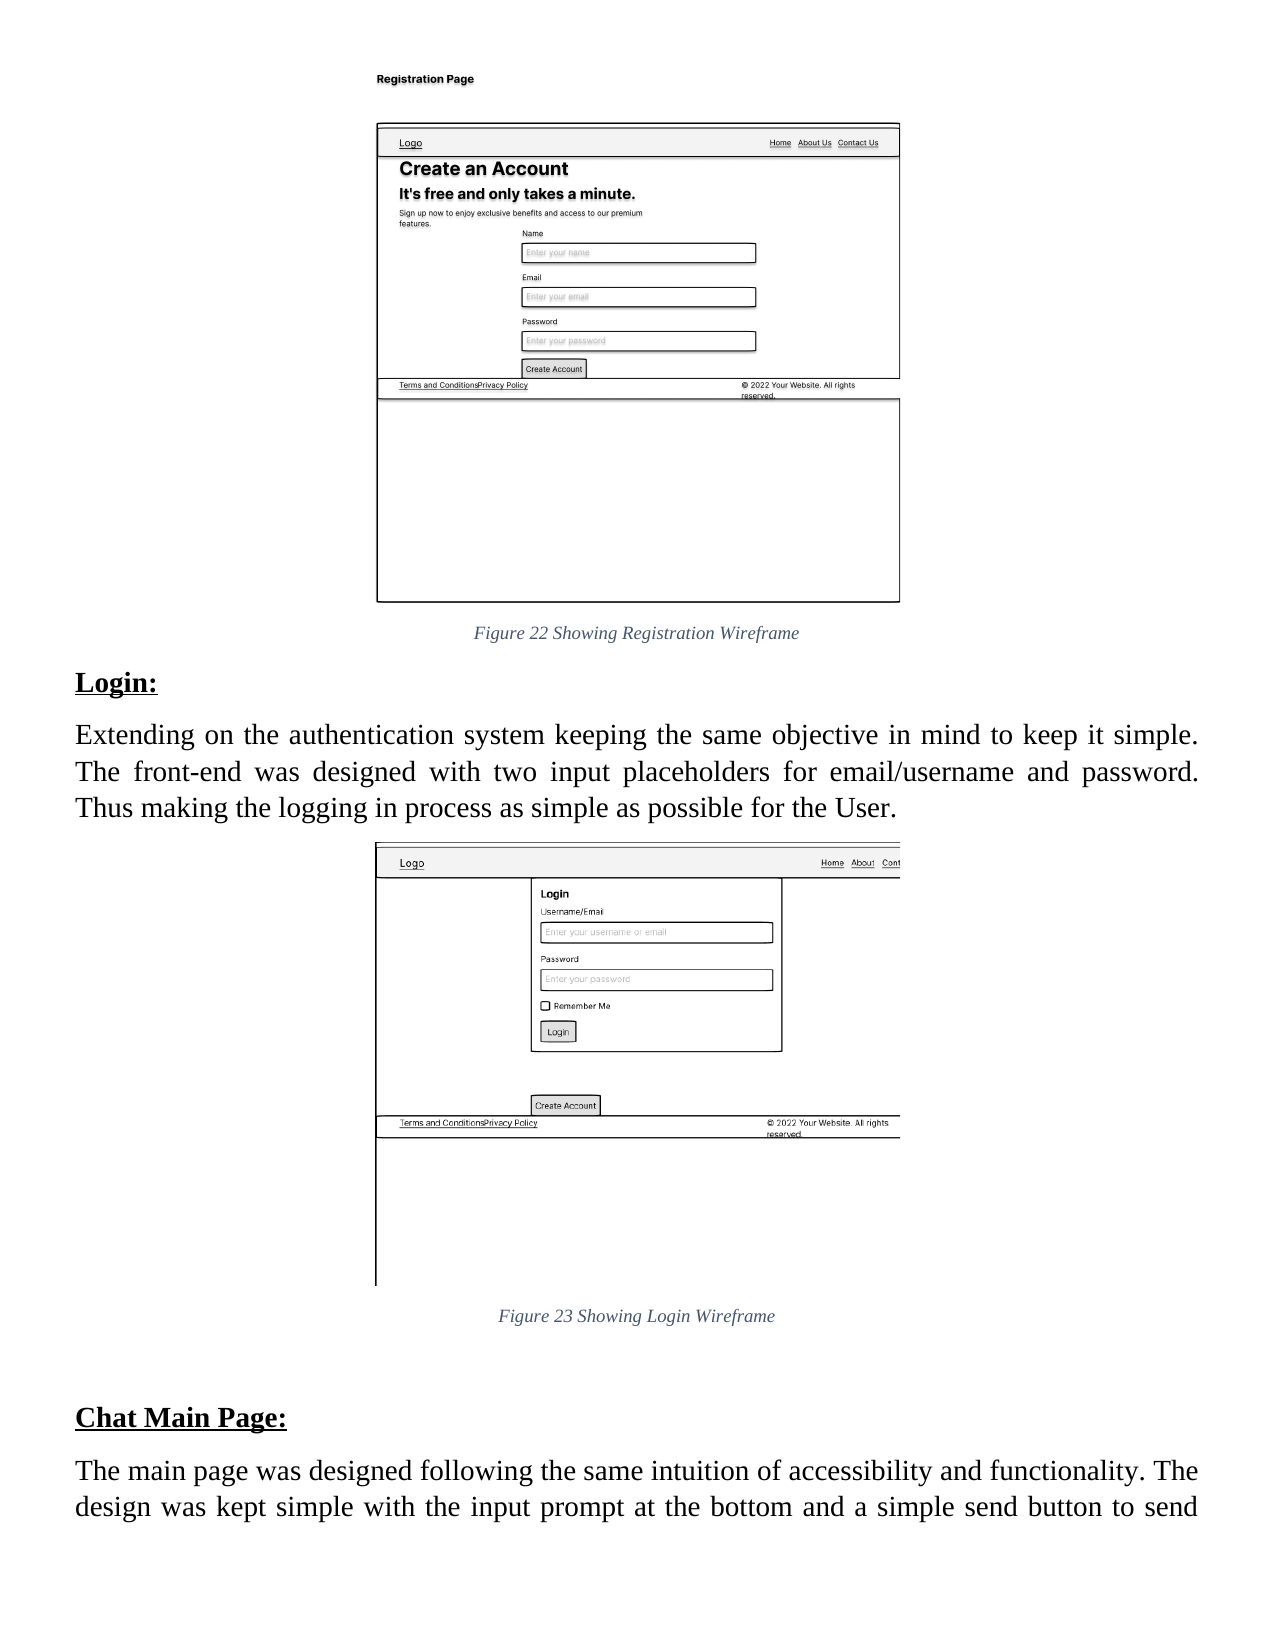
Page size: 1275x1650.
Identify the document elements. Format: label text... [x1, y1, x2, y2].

picture [375, 75, 901, 603]
text Chat Main Page: [75, 1400, 1200, 1433]
text Login: [75, 665, 1200, 698]
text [75, 1453, 1200, 1522]
text Extending on the authentication system keeping the same objective in mind to keep it simple. The front-end was designed with two input placeholders for email/username and password. Thus making the logging in process as simple as possible for the User. [75, 717, 1200, 823]
picture [375, 842, 901, 1286]
